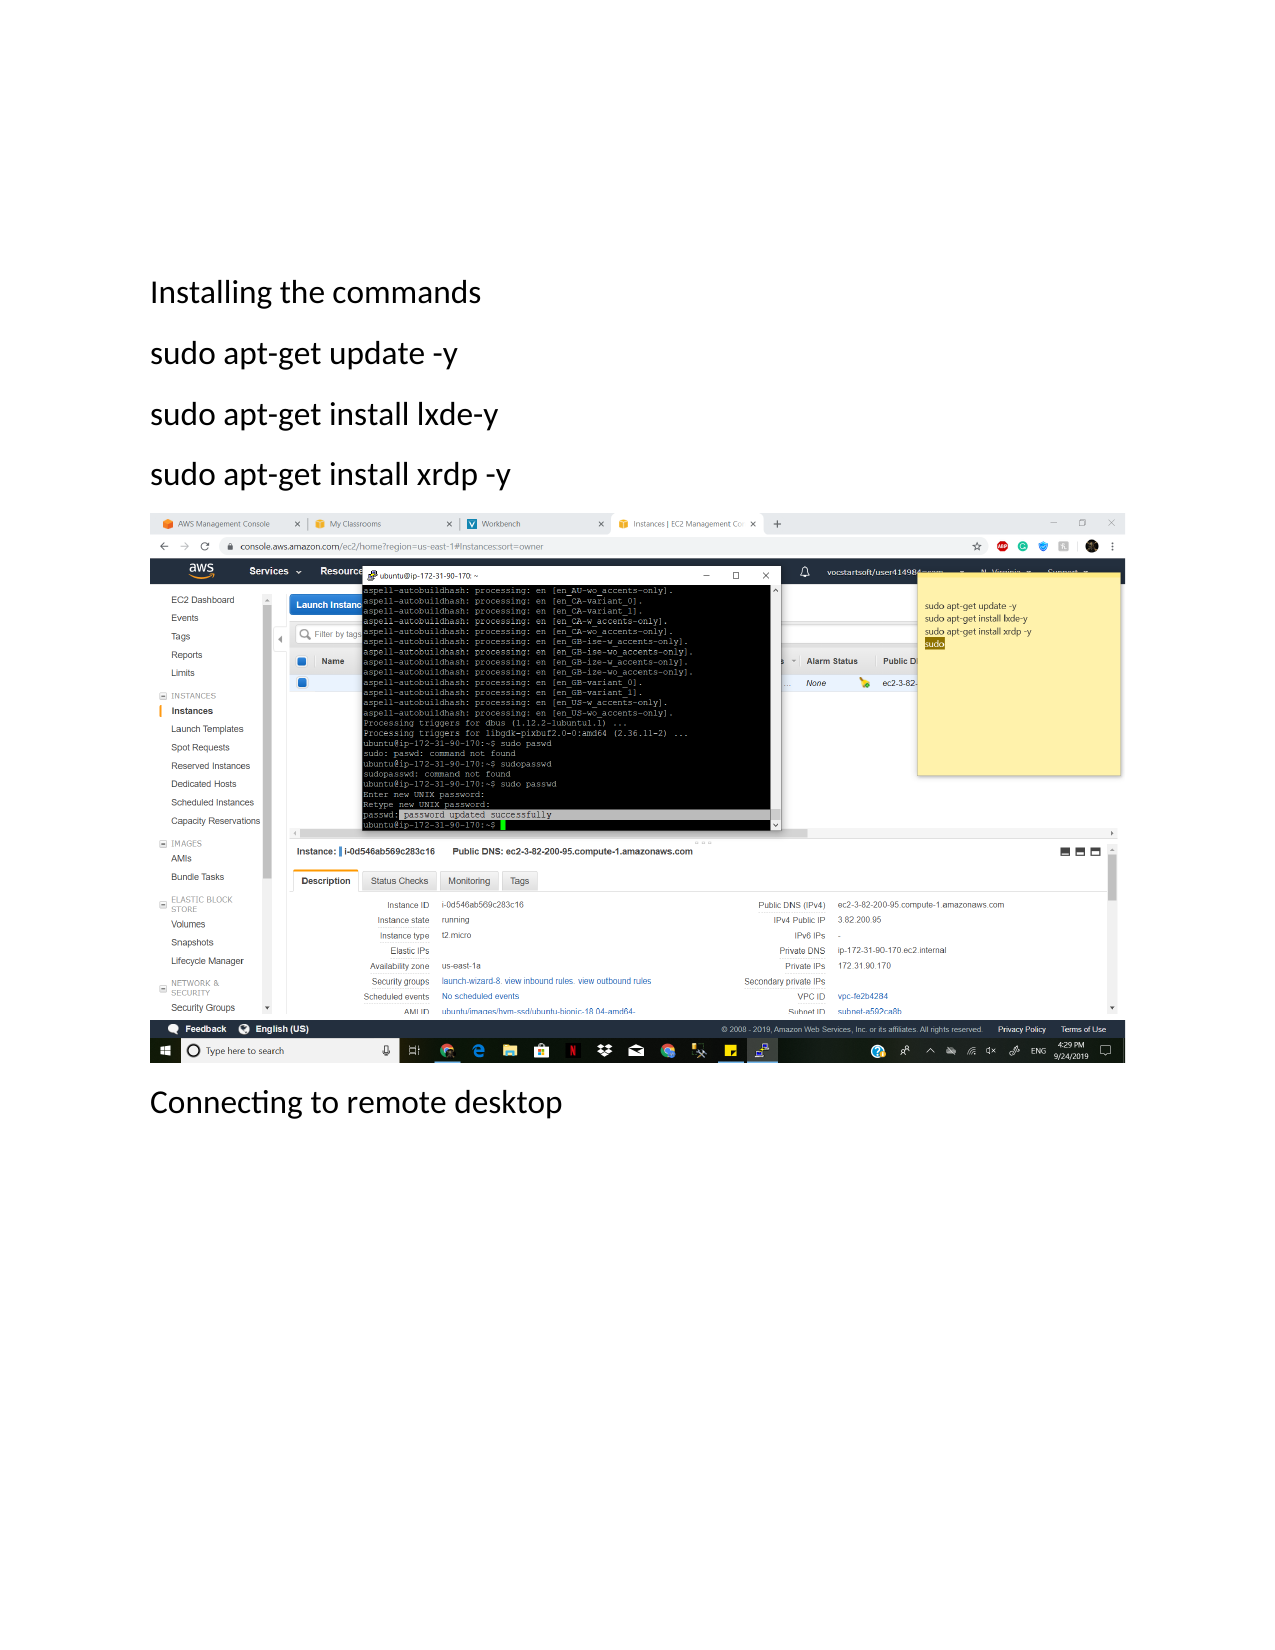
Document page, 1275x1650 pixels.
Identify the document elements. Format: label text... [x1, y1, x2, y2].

text Installing the commands [150, 271, 1125, 312]
text sudo apt-get install xrdp -y [150, 453, 1125, 494]
text Connecting to remote desktop [150, 1081, 1125, 1122]
text sudo apt-get install lxde-y [150, 392, 1125, 433]
picture [150, 513, 1125, 1063]
text sudo apt-get update -y [150, 332, 1125, 373]
